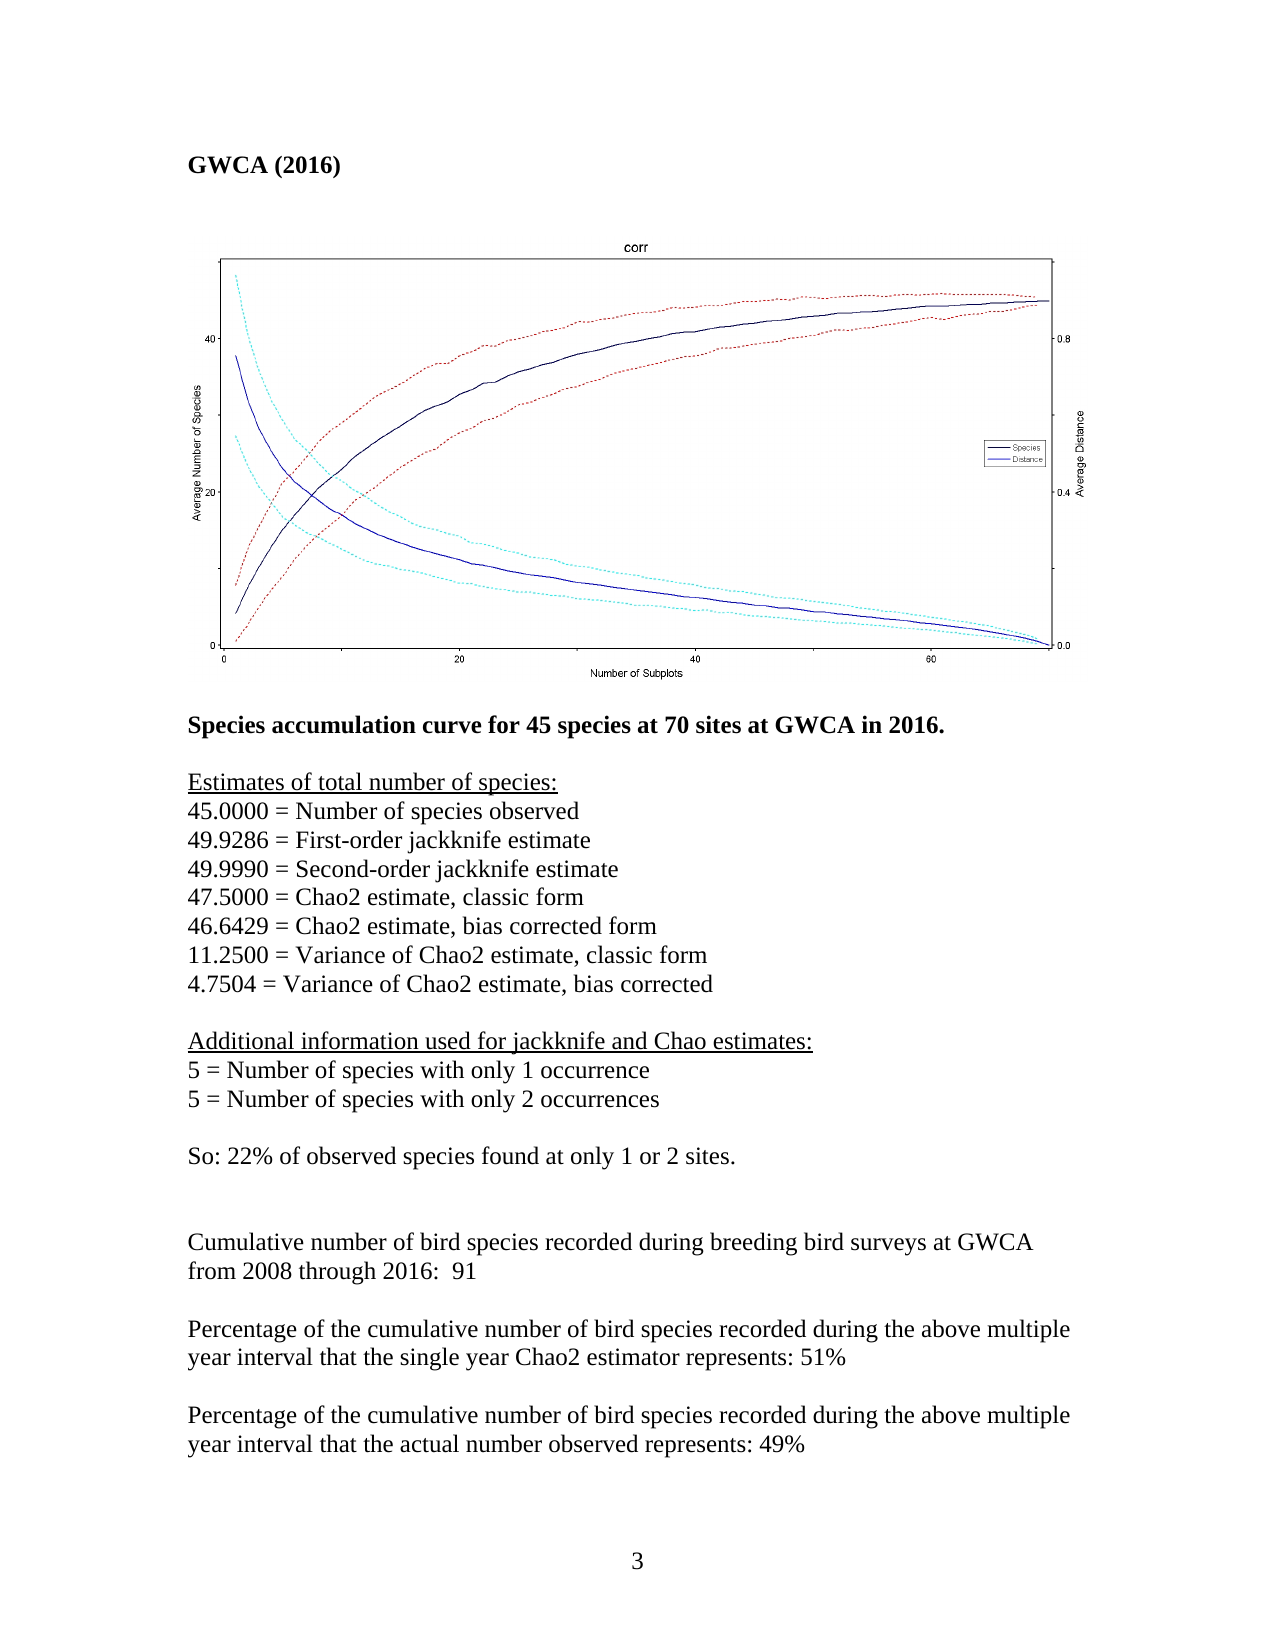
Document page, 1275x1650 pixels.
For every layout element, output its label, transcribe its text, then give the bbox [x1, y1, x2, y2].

text Percentage of the cumulative number of bird species recorded during the above multiple year interval that the actual number observed represents: 49% [187, 1400, 1087, 1457]
picture [187, 236, 1088, 682]
text 49.9990 = Second-order jackknife estimate [187, 854, 1087, 882]
text 5 = Number of species with only 1 occurrence [187, 1055, 1087, 1084]
text 11.2500 = Variance of Chao2 estimate, classic form [187, 940, 1087, 969]
text Percentage of the cumulative number of bird species recorded during the above multiple year interval that the single year Chao2 estimator represents: 51% [187, 1314, 1087, 1371]
text 49.9286 = First-order jackknife estimate [187, 825, 1087, 854]
text 4.7504 = Variance of Chao2 estimate, bias corrected [187, 969, 1087, 997]
text Additional information used for jackknife and Chao estimates: [187, 1026, 1087, 1055]
text So: 22% of observed species found at only 1 or 2 sites. [187, 1141, 1087, 1170]
text 47.5000 = Chao2 estimate, classic form [187, 882, 1087, 911]
text Estimates of total number of species: [187, 767, 1087, 796]
text Species accumulation curve for 45 species at 70 sites at GWCA in 2016. [187, 710, 1087, 739]
text Cumulative number of bird species recorded during breeding bird surveys at GWCA from 2008 through 2016: 91 [187, 1227, 1087, 1285]
text 5 = Number of species with only 2 occurrences [187, 1084, 1087, 1112]
text GWCA (2016) [187, 150, 1087, 179]
text 46.6429 = Chao2 estimate, bias corrected form [187, 911, 1087, 940]
text 45.0000 = Number of species observed [187, 796, 1087, 825]
